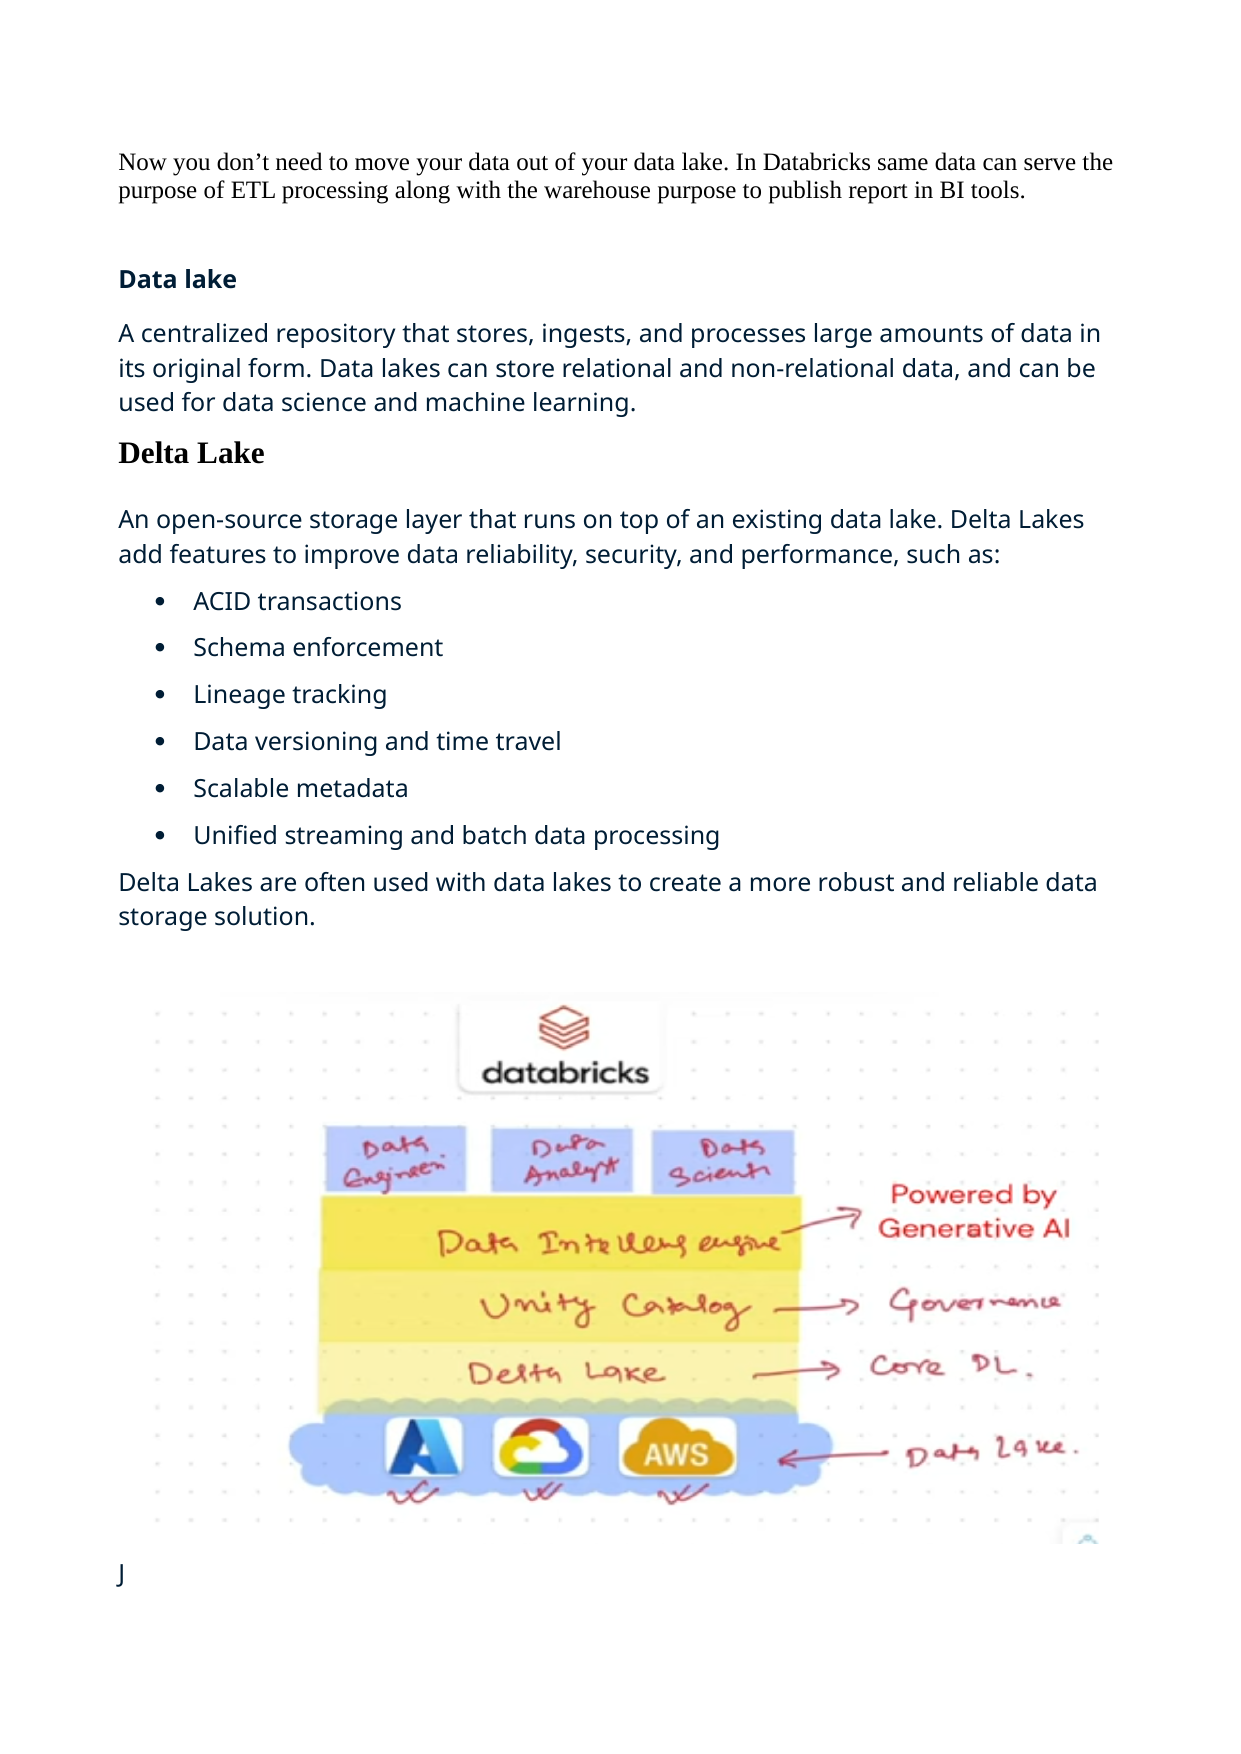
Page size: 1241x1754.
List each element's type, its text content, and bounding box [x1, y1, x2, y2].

text Delta Lake [118, 434, 1122, 470]
list Lineage tracking [156, 677, 1122, 711]
list A centralized repository that stores, ingests, and processes large amounts of data in its original form. Data lakes can store relational and non-relational data, and can be used for data science and machine learning. [118, 316, 1122, 419]
picture [141, 992, 1100, 1544]
list ACID transactions [156, 583, 1122, 617]
list Data versioning and time travel [156, 723, 1122, 758]
list Unified streaming and batch data processing [156, 817, 1122, 852]
text Data lake [118, 262, 1122, 296]
text Now you don’t need to move your data out of your data lake. In Databricks same data can serve the purpose of ETL processing along with the warehouse purpose to publish report in BI tools. [118, 147, 1122, 204]
list Schema enforcement [156, 630, 1122, 664]
list An open-source storage layer that runs on top of an existing data lake. Delta Lakes add features to improve data reliability, security, and performance, such as: [118, 502, 1122, 570]
list Scalable metadata [156, 770, 1122, 805]
list Delta Lakes are often used with data lakes to create a more robust and reliable data storage solution. [118, 864, 1122, 933]
